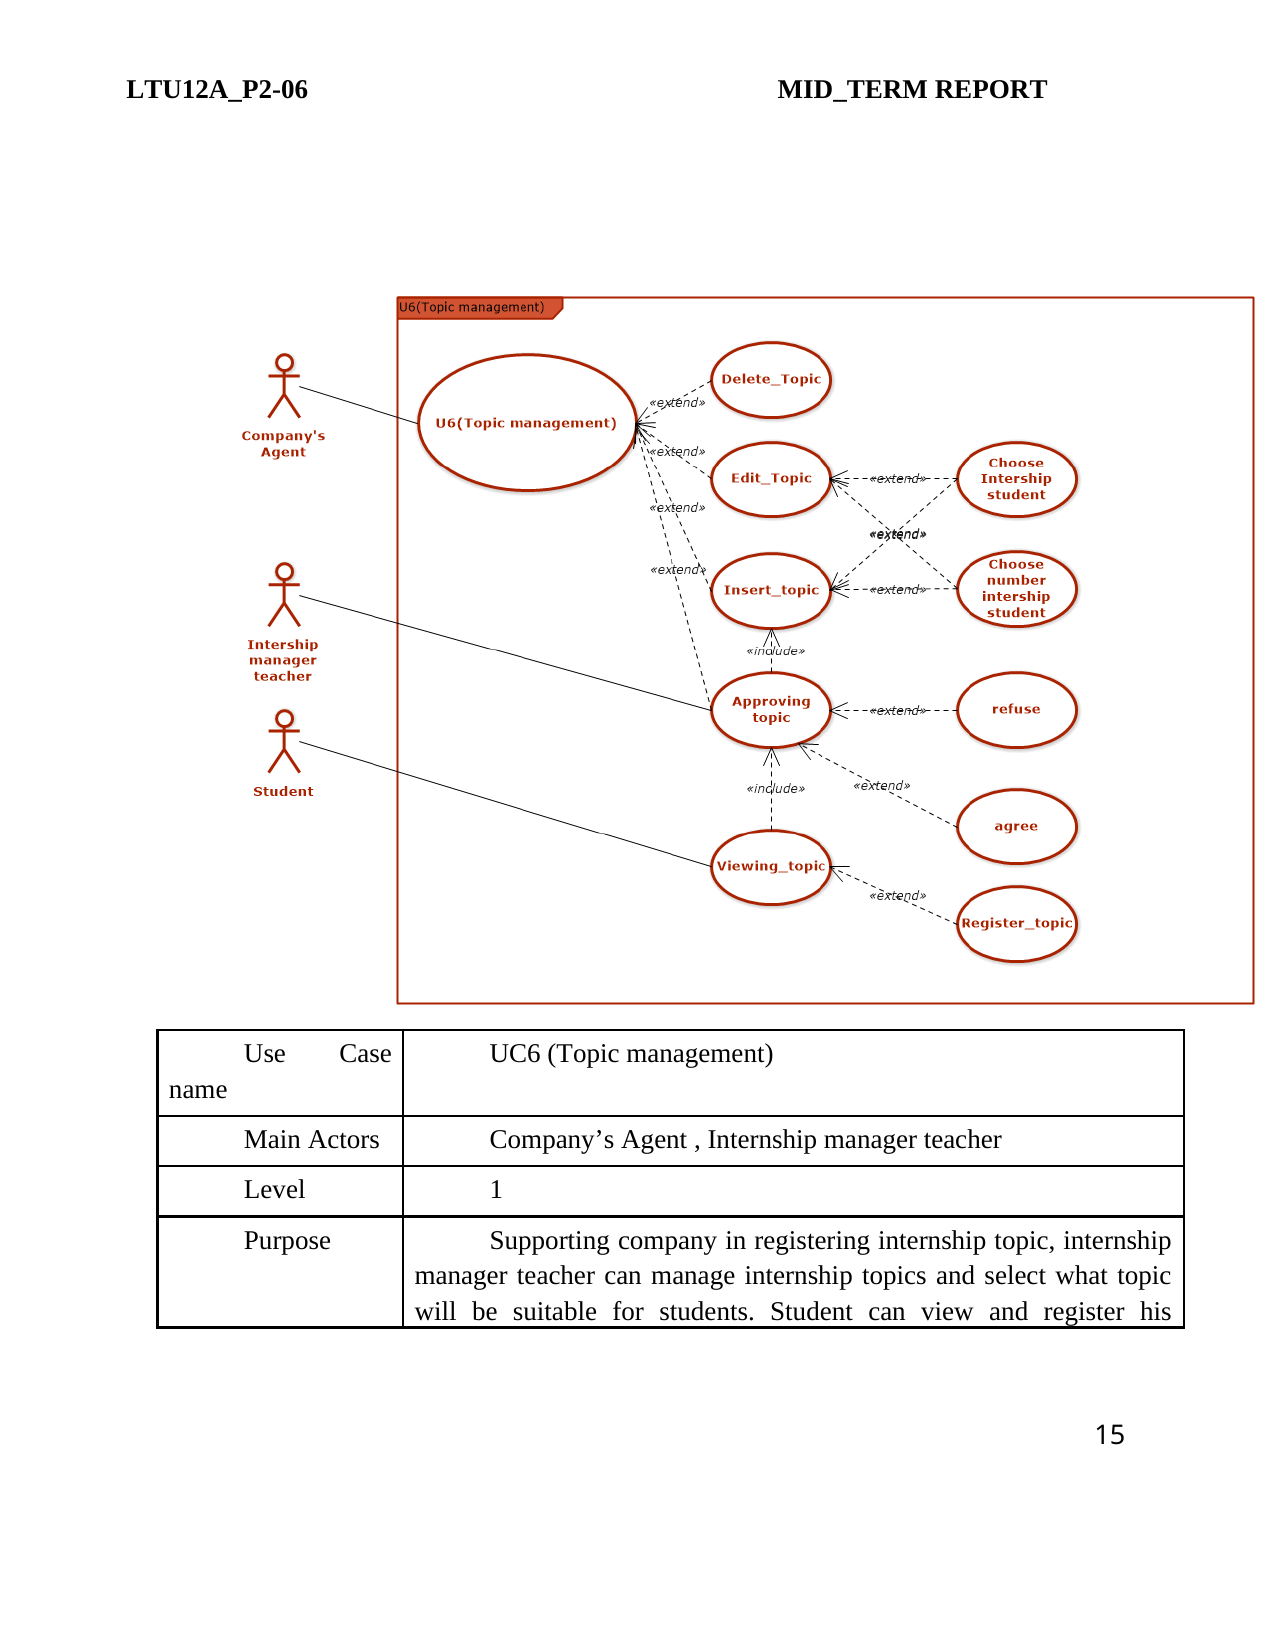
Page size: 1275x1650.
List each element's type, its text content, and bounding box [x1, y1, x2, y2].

table_header Use Case name [159, 1031, 402, 1115]
table_header UC6 (Topic management) [404, 1031, 1183, 1115]
table_cell Main Actors [159, 1117, 402, 1165]
table_cell Level [159, 1167, 402, 1215]
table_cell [404, 1218, 1183, 1326]
picture [225, 283, 1267, 1017]
table_cell Company’s Agent , Internship manager teacher [404, 1117, 1183, 1165]
table_cell 1 [404, 1167, 1183, 1215]
table_cell Purpose [159, 1218, 402, 1326]
